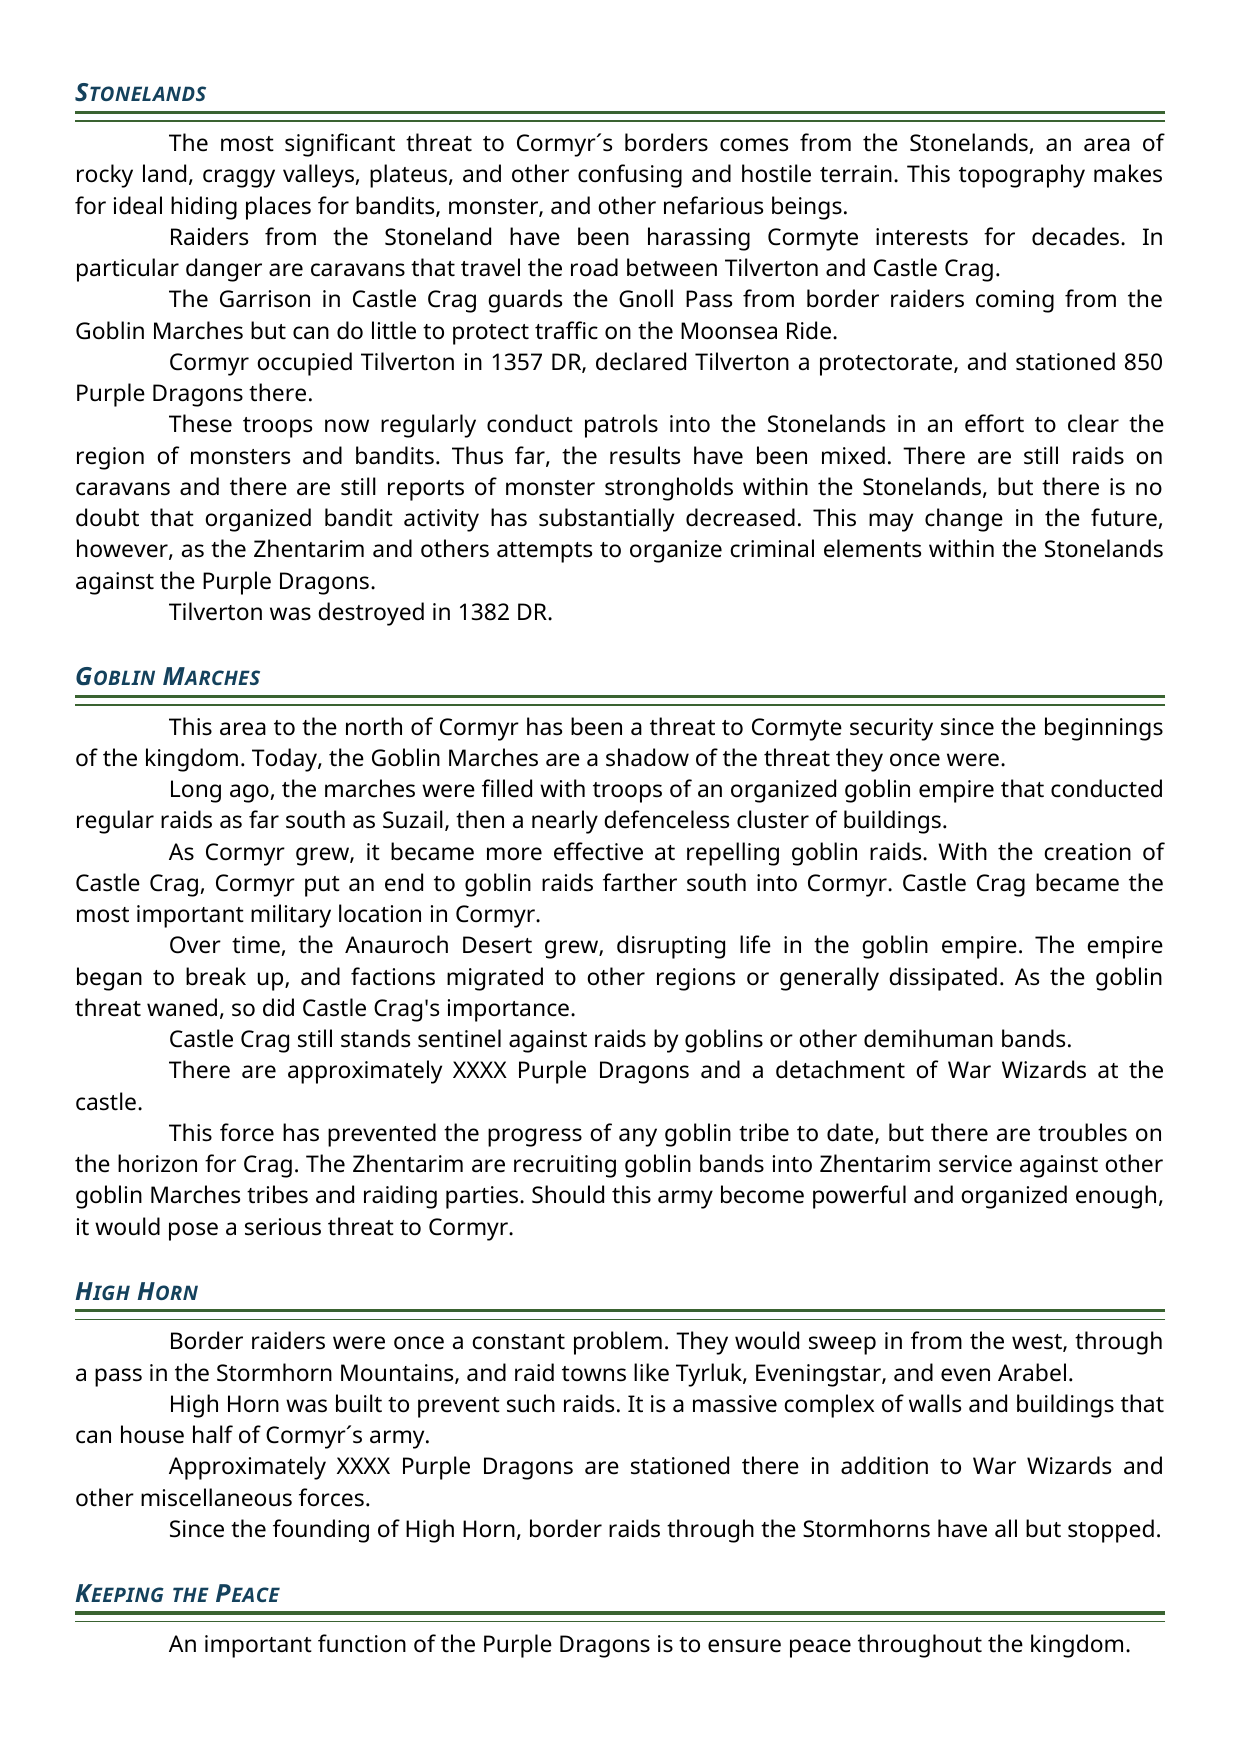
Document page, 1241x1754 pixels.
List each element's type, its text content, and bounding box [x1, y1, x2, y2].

text As Cormyr grew, it became more effective at repelling goblin raids. With the creation of Castle Crag, Cormyr put an end to goblin raids farther south into Cormyr. Castle Crag became the most important military location in Cormyr. [75, 836, 1165, 929]
subtitle Keeping the Peace [75, 1575, 1165, 1611]
subtitle Goblin Marches [75, 658, 1165, 695]
text This force has prevented the progress of any goblin tribe to date, but there are troubles on the horizon for Crag. The Zhentarim are recruiting goblin bands into Zhentarim service against other goblin Marches tribes and raiding parties. Should this army become powerful and organized enough, it would pose a serious threat to Cormyr. [75, 1117, 1165, 1242]
text These troops now regularly conduct patrols into the Stonelands in an effort to clear the region of monsters and bandits. Thus far, the results have been mixed. There are still raids on caravans and there are still reports of monster strongholds within the Stonelands, but there is no doubt that organized bandit activity has substantially decreased. This may change in the future, however, as the Zhentarim and others attempts to organize criminal elements within the Stonelands against the Purple Dragons. [75, 408, 1165, 596]
text Cormyr occupied Tilverton in 1357 DR, declared Tilverton a protectorate, and stationed 850 Purple Dragons there. [75, 346, 1165, 408]
text Approximately XXXX Purple Dragons are stationed there in addition to War Wizards and other miscellaneous forces. [75, 1450, 1165, 1513]
text Raiders from the Stoneland have been harassing Cormyte interests for decades. In particular danger are caravans that travel the road between Tilverton and Castle Crag. [75, 221, 1165, 283]
text High Horn was built to prevent such raids. It is a massive complex of walls and buildings that can house half of Cormyr´s army. [75, 1388, 1165, 1450]
text The most significant threat to Cormyr´s borders comes from the Stonelands, an area of rocky land, craggy valleys, plateus, and other confusing and hostile terrain. This topography makes for ideal hiding places for bandits, monster, and other nefarious beings. [75, 127, 1165, 221]
text Border raiders were once a constant problem. They would sweep in from the west, through a pass in the Stormhorn Mountains, and raid towns like Tyrluk, Eveningstar, and even Arabel. [75, 1325, 1165, 1388]
text The Garrison in Castle Crag guards the Gnoll Pass from border raiders coming from the Goblin Marches but can do little to protect traffic on the Moonsea Ride. [75, 283, 1165, 346]
text An important function of the Purple Dragons is to ensure peace throughout the kingdom. [75, 1627, 1165, 1659]
text This area to the north of Cormyr has been a threat to Cormyte security since the beginnings of the kingdom. Today, the Goblin Marches are a shadow of the threat they once were. [75, 711, 1165, 773]
text Over time, the Anauroch Desert grew, disrupting life in the goblin empire. The empire began to break up, and factions migrated to other regions or generally dissipated. As the goblin threat waned, so did Castle Crag's importance. [75, 929, 1165, 1023]
text There are approximately XXXX Purple Dragons and a detachment of War Wizards at the castle. [75, 1054, 1165, 1117]
text Since the founding of High Horn, border raids through the Stormhorns have all but stopped. [75, 1513, 1165, 1544]
text Long ago, the marches were filled with troops of an organized goblin empire that conducted regular raids as far south as Suzail, then a nearly defenceless cluster of buildings. [75, 773, 1165, 836]
subtitle High Horn [75, 1273, 1165, 1309]
subtitle Stonelands [75, 75, 1165, 111]
text Tilverton was destroyed in 1382 DR. [75, 596, 1165, 627]
text Castle Crag still stands sentinel against raids by goblins or other demihuman bands. [75, 1023, 1165, 1054]
